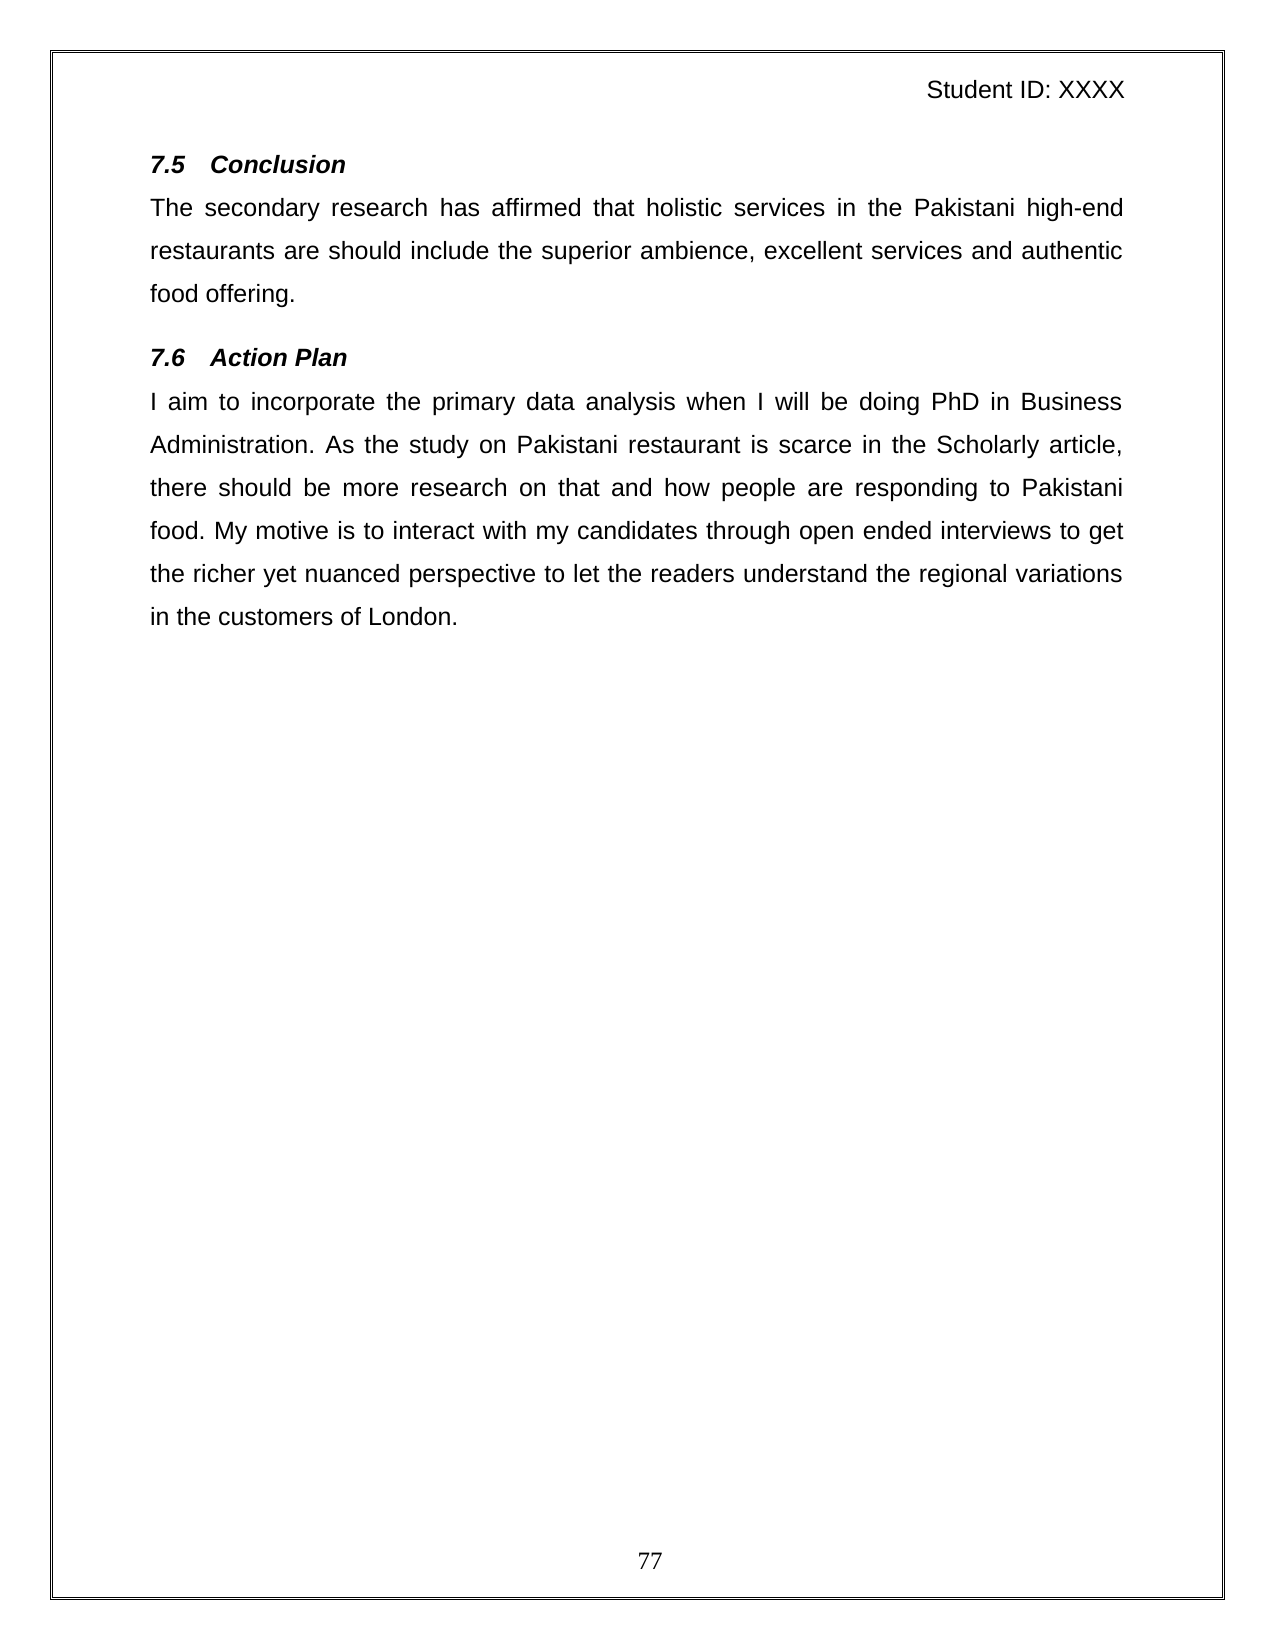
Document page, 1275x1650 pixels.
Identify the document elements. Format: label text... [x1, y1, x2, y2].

text I aim to incorporate the primary data analysis when I will be doing PhD in Business Administration. As the study on Pakistani restaurant is scarce in the Scholarly article, there should be more research on that and how people are responding to Pakistani food. My motive is to interact with my candidates through open ended interviews to get the richer yet nuanced perspective to let the readers understand the regional variations in the customers of London. [150, 386, 1125, 631]
text The secondary research has affirmed that holistic services in the Pakistani high-end restaurants are should include the superior ambience, excellent services and authentic food offering. [150, 193, 1125, 308]
subtitle Action Plan [150, 343, 1125, 372]
subtitle Conclusion [150, 150, 1125, 179]
